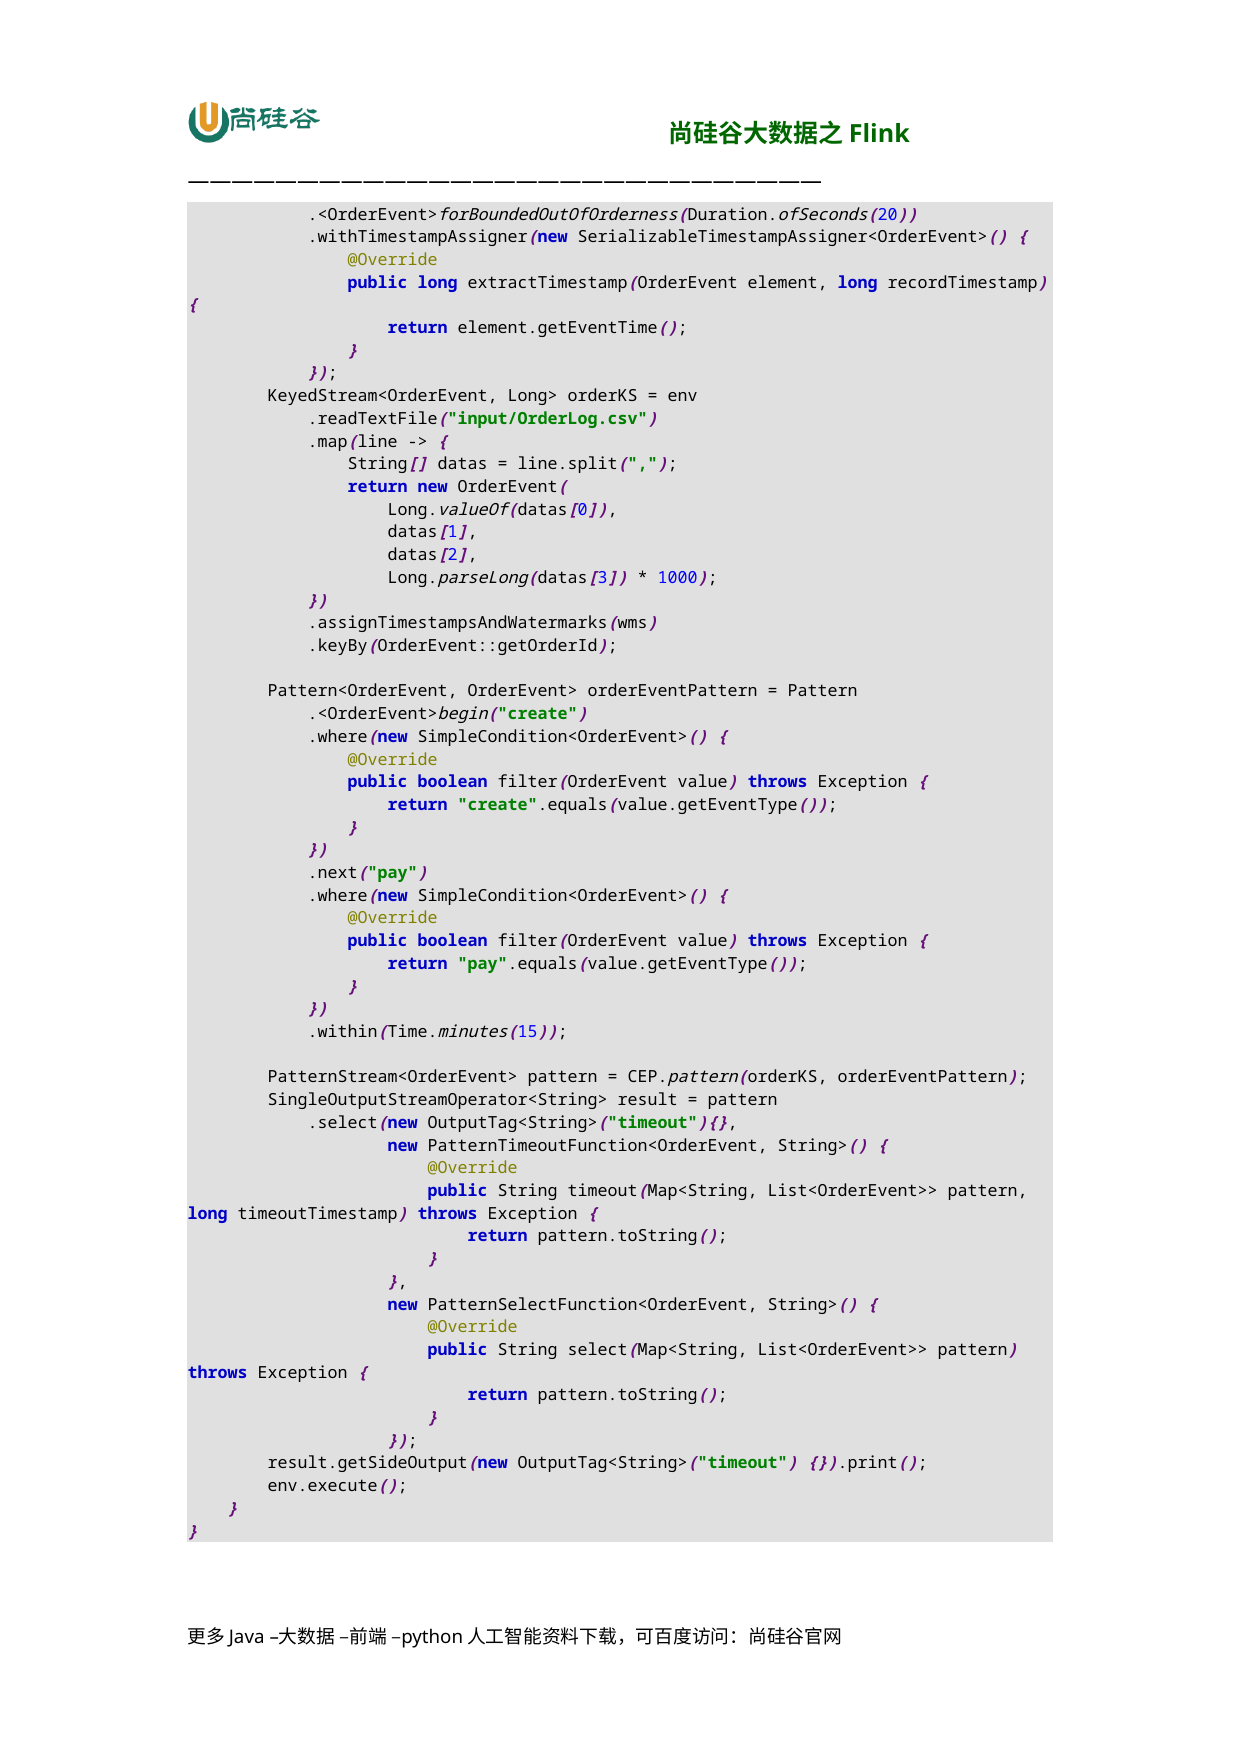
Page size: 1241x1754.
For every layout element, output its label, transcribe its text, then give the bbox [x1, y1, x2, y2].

picture [187, 101, 320, 143]
